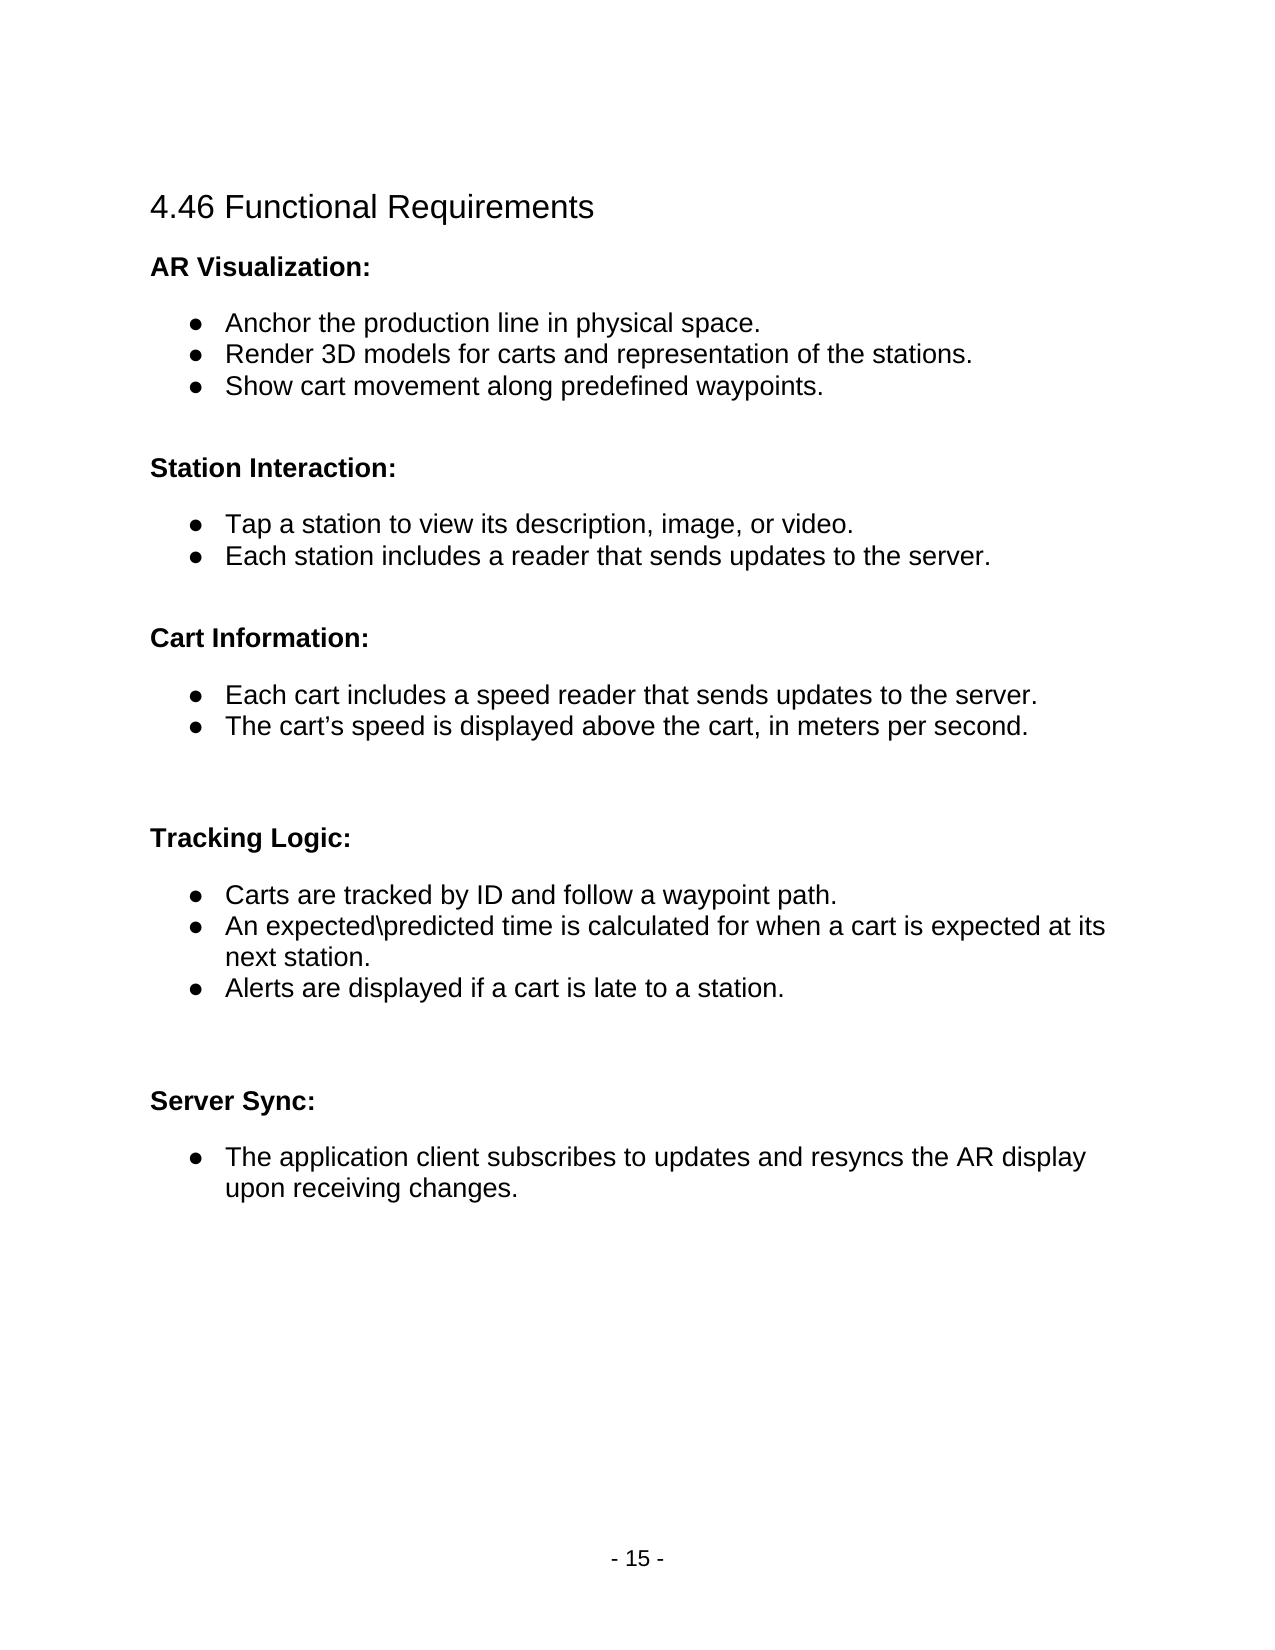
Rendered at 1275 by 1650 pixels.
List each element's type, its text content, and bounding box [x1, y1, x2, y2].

text AR Visualization: [150, 251, 1125, 282]
list Alerts are displayed if a cart is late to a station. [187, 972, 1125, 1004]
text Server Sync: [150, 1085, 1125, 1116]
list An expected\predicted time is calculated for when a cart is expected at its next station. [187, 910, 1125, 972]
list Show cart movement along predefined waypoints. [187, 370, 1125, 427]
list Render 3D models for carts and representation of the stations. [187, 338, 1125, 370]
list Each station includes a reader that sends updates to the server. [187, 540, 1125, 597]
list Carts are tracked by ID and follow a waypoint path. [187, 879, 1125, 910]
text Station Interaction: [150, 452, 1125, 483]
list Anchor the production line in physical space. [187, 307, 1125, 338]
text Cart Information: [150, 622, 1125, 654]
text Tracking Logic: [150, 822, 1125, 854]
list Tap a station to view its description, image, or video. [187, 508, 1125, 540]
list The application client subscribes to updates and resyncs the AR display upon receiving changes. [187, 1141, 1125, 1204]
list Each cart includes a speed reader that sends updates to the server. [187, 679, 1125, 710]
subtitle 4.46 Functional Requirements [150, 187, 1125, 226]
list The cart’s speed is displayed above the cart, in meters per second. [187, 710, 1125, 741]
